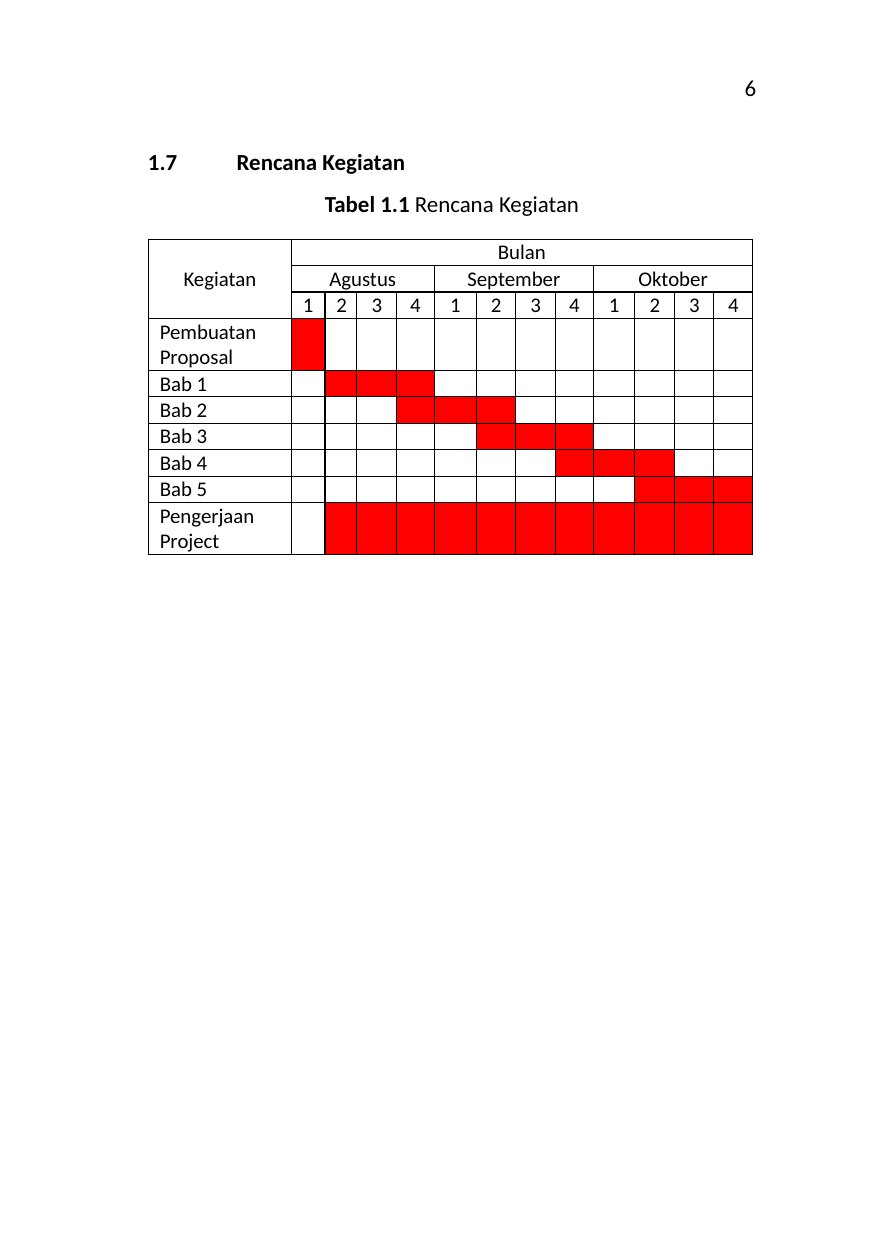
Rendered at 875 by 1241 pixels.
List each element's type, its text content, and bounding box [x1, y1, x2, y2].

table_cell [292, 503, 324, 554]
table_cell Pengerjaan Project [149, 503, 291, 554]
table_cell [594, 477, 634, 502]
table_cell [635, 319, 674, 370]
table_cell [397, 319, 434, 370]
table_cell [397, 424, 434, 449]
table_cell 3 [357, 293, 396, 318]
table_cell [556, 503, 593, 554]
table_cell [594, 397, 634, 423]
table_cell [516, 319, 555, 370]
table_cell [714, 319, 752, 370]
table_cell [326, 450, 356, 476]
table_cell [326, 397, 356, 423]
table_cell [357, 371, 396, 396]
table_cell 1 [435, 293, 476, 318]
table_cell [292, 477, 324, 502]
table_cell [556, 371, 593, 396]
table_cell Bab 3 [149, 424, 291, 449]
table_header Kegiatan [149, 240, 291, 318]
table_cell 1 [594, 293, 634, 318]
table_cell [675, 450, 713, 476]
table_cell [635, 371, 674, 396]
table_cell [477, 503, 515, 554]
table_cell [326, 319, 356, 370]
table_cell [714, 397, 752, 423]
table_cell [635, 503, 674, 554]
table_cell [292, 319, 324, 370]
table_cell [594, 424, 634, 449]
table_cell [477, 424, 515, 449]
table_cell [477, 319, 515, 370]
table_cell [714, 371, 752, 396]
table_cell [556, 477, 593, 502]
table_cell [435, 319, 476, 370]
table_cell [292, 450, 324, 476]
table_cell [477, 477, 515, 502]
table_cell [292, 424, 324, 449]
table_cell [556, 424, 593, 449]
table_cell [594, 503, 634, 554]
table_cell [357, 319, 396, 370]
table_cell [477, 397, 515, 423]
table_cell [435, 450, 476, 476]
subtitle Rencana Kegiatan [148, 148, 756, 176]
table_cell [635, 450, 674, 476]
table_cell [292, 397, 324, 423]
table_cell [435, 397, 476, 423]
table_cell [516, 450, 555, 476]
table_cell [714, 477, 752, 502]
table_cell [435, 503, 476, 554]
table_cell [556, 397, 593, 423]
table_cell [516, 371, 555, 396]
table_cell [556, 450, 593, 476]
table_cell [714, 503, 752, 554]
table_cell [516, 503, 555, 554]
table_cell 3 [675, 293, 713, 318]
table_cell [714, 450, 752, 476]
table_cell [357, 424, 396, 449]
table_cell 2 [477, 293, 515, 318]
table_cell [326, 424, 356, 449]
table_cell 1 [292, 293, 324, 318]
table_cell [675, 371, 713, 396]
text Tabel 1.1 Rencana Kegiatan [148, 190, 756, 218]
table_cell [675, 424, 713, 449]
table_cell [635, 397, 674, 423]
table_cell [326, 371, 356, 396]
table_cell 2 [635, 293, 674, 318]
table_cell [435, 424, 476, 449]
table_cell [326, 477, 356, 502]
table_cell [594, 450, 634, 476]
table_cell [516, 477, 555, 502]
table_cell [477, 371, 515, 396]
table_cell [635, 477, 674, 502]
table_cell 4 [397, 293, 434, 318]
table_cell [292, 371, 324, 396]
table_cell [397, 371, 434, 396]
table_cell [594, 371, 634, 396]
table_cell September [435, 266, 593, 291]
table_cell [397, 477, 434, 502]
table_cell [594, 319, 634, 370]
table_cell [675, 477, 713, 502]
table_cell [516, 397, 555, 423]
table_header Bulan [292, 240, 752, 265]
table_cell [675, 397, 713, 423]
table_cell Bab 4 [149, 450, 291, 476]
table_cell Pembuatan Proposal [149, 319, 291, 370]
table_cell Agustus [292, 266, 434, 291]
table_cell [477, 450, 515, 476]
table_cell Bab 2 [149, 397, 291, 423]
table_cell [397, 503, 434, 554]
table_cell [357, 450, 396, 476]
table_cell [714, 424, 752, 449]
table_cell [675, 503, 713, 554]
table_cell [556, 319, 593, 370]
table_cell [675, 319, 713, 370]
table_cell [357, 477, 396, 502]
table_cell [435, 477, 476, 502]
table_cell 2 [326, 293, 356, 318]
table_cell [516, 424, 555, 449]
table_cell Oktober [594, 266, 752, 291]
table_cell 4 [714, 293, 752, 318]
table_cell Bab 1 [149, 371, 291, 396]
table_cell [435, 371, 476, 396]
table_cell 4 [556, 293, 593, 318]
table_cell [635, 424, 674, 449]
table_cell 3 [516, 293, 555, 318]
table_cell Bab 5 [149, 477, 291, 502]
table_cell [326, 503, 356, 554]
table_cell [357, 397, 396, 423]
table_cell [397, 450, 434, 476]
table_cell [397, 397, 434, 423]
table_cell [357, 503, 396, 554]
